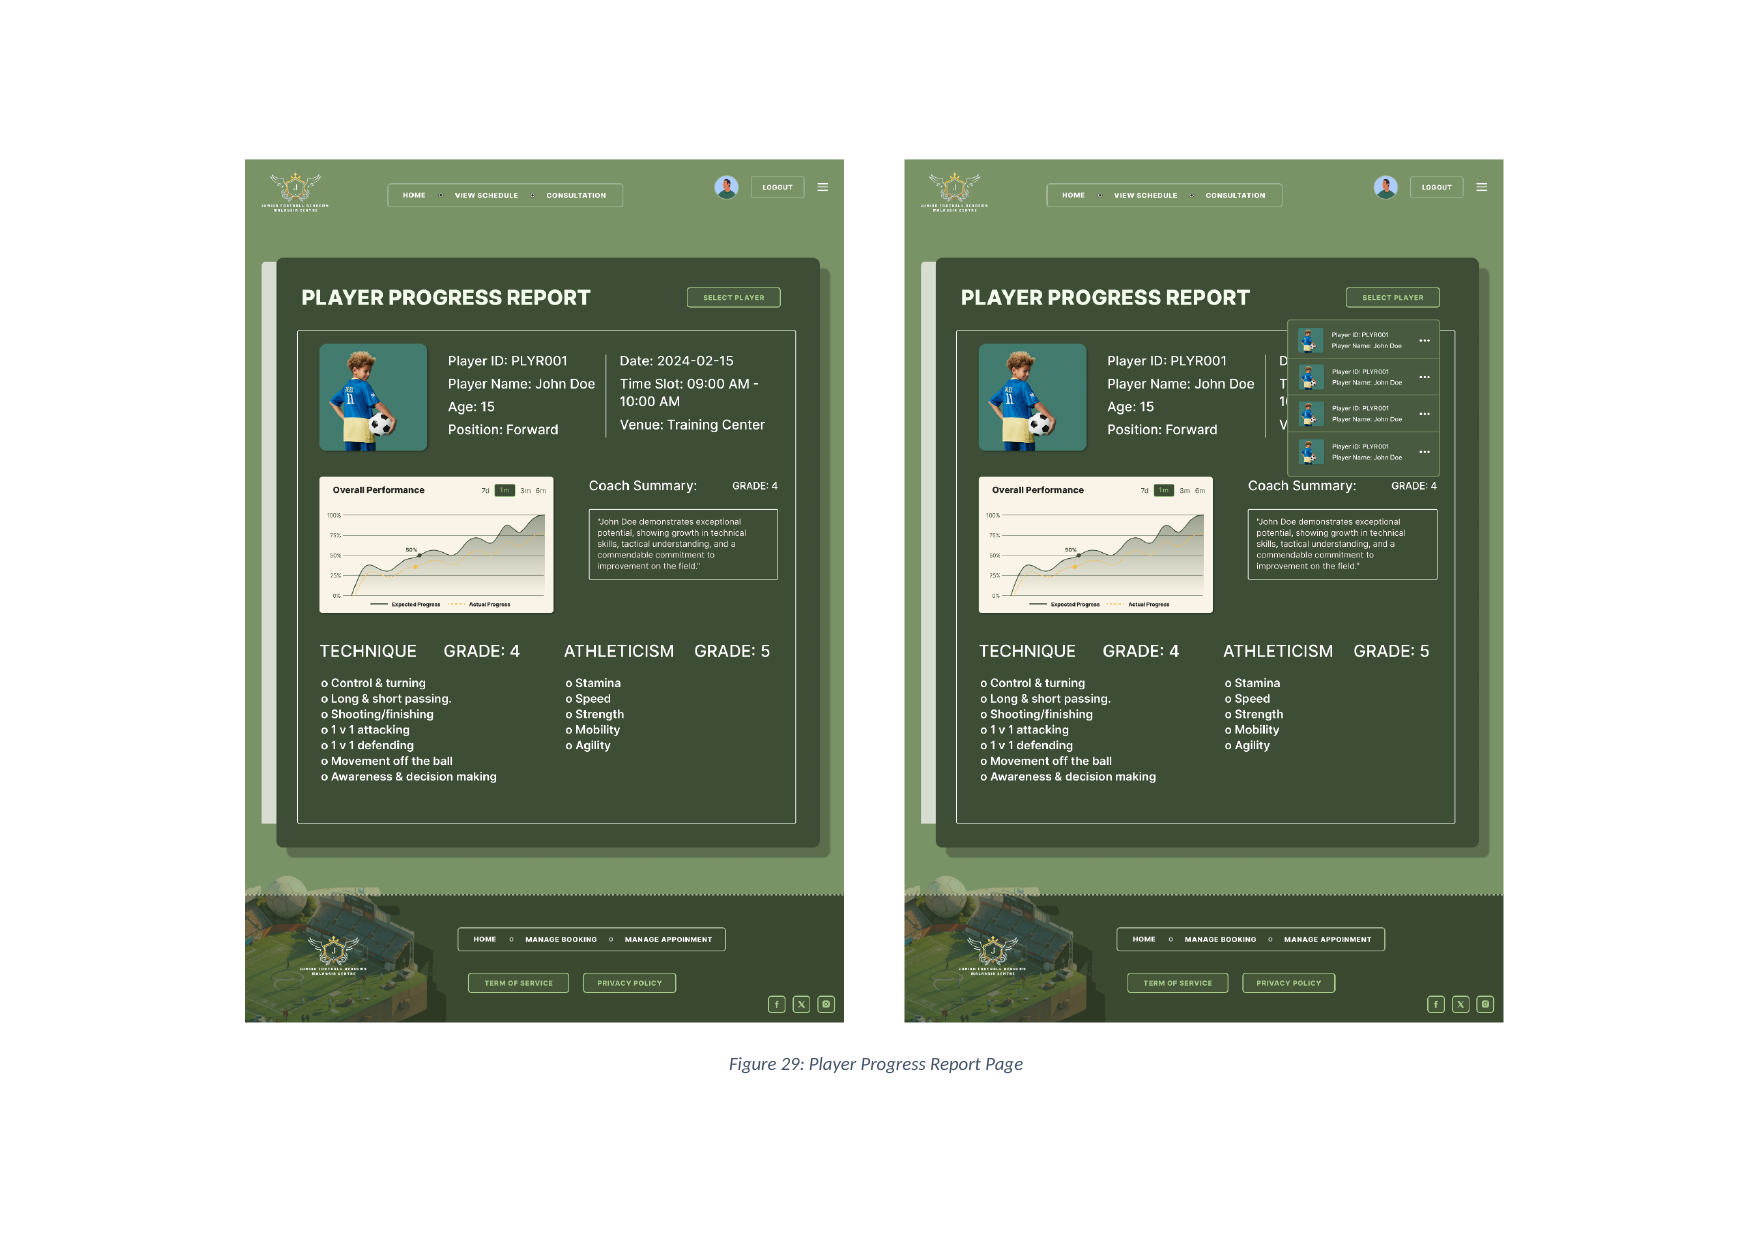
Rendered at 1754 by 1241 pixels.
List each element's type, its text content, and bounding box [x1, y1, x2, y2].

text Figure 29: Player Progress Report Page [150, 1052, 1604, 1075]
picture [219, 150, 1535, 1034]
